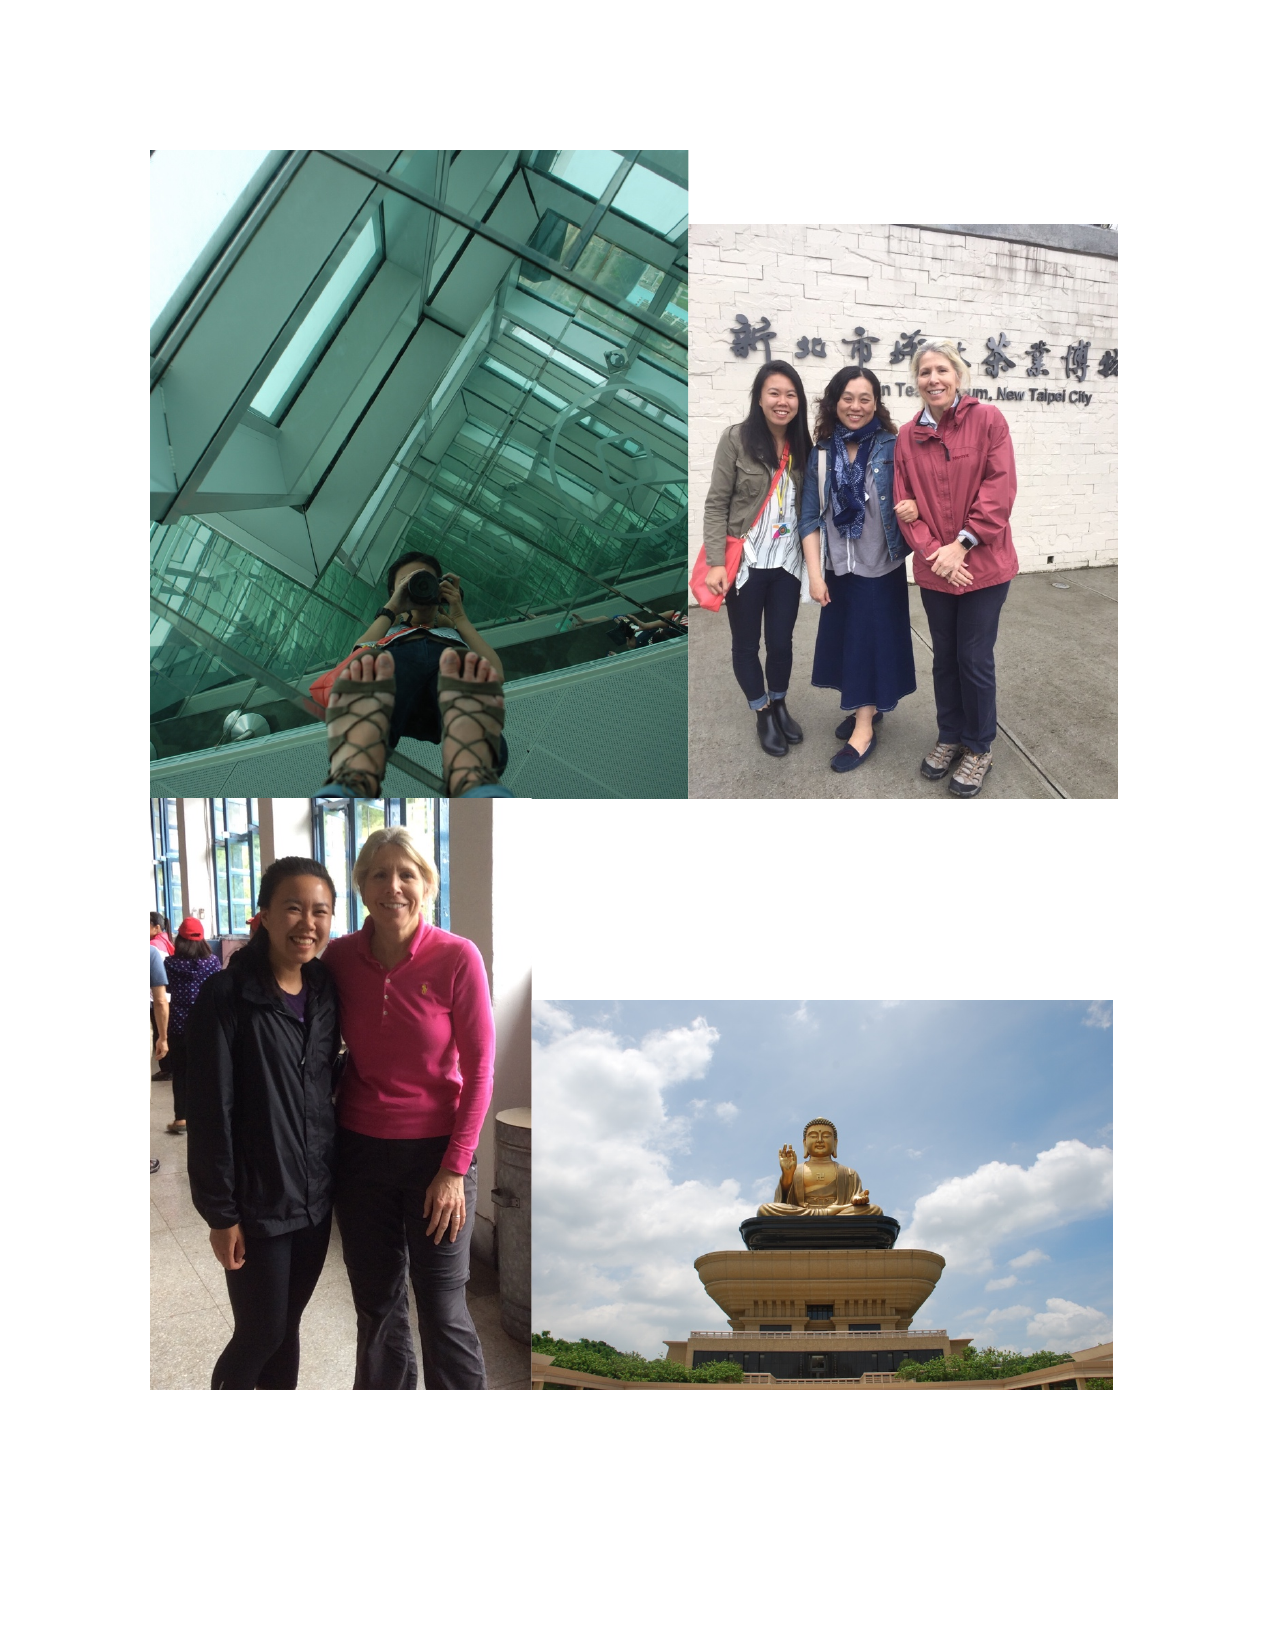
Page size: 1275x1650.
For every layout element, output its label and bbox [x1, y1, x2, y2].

picture [150, 150, 1118, 1390]
